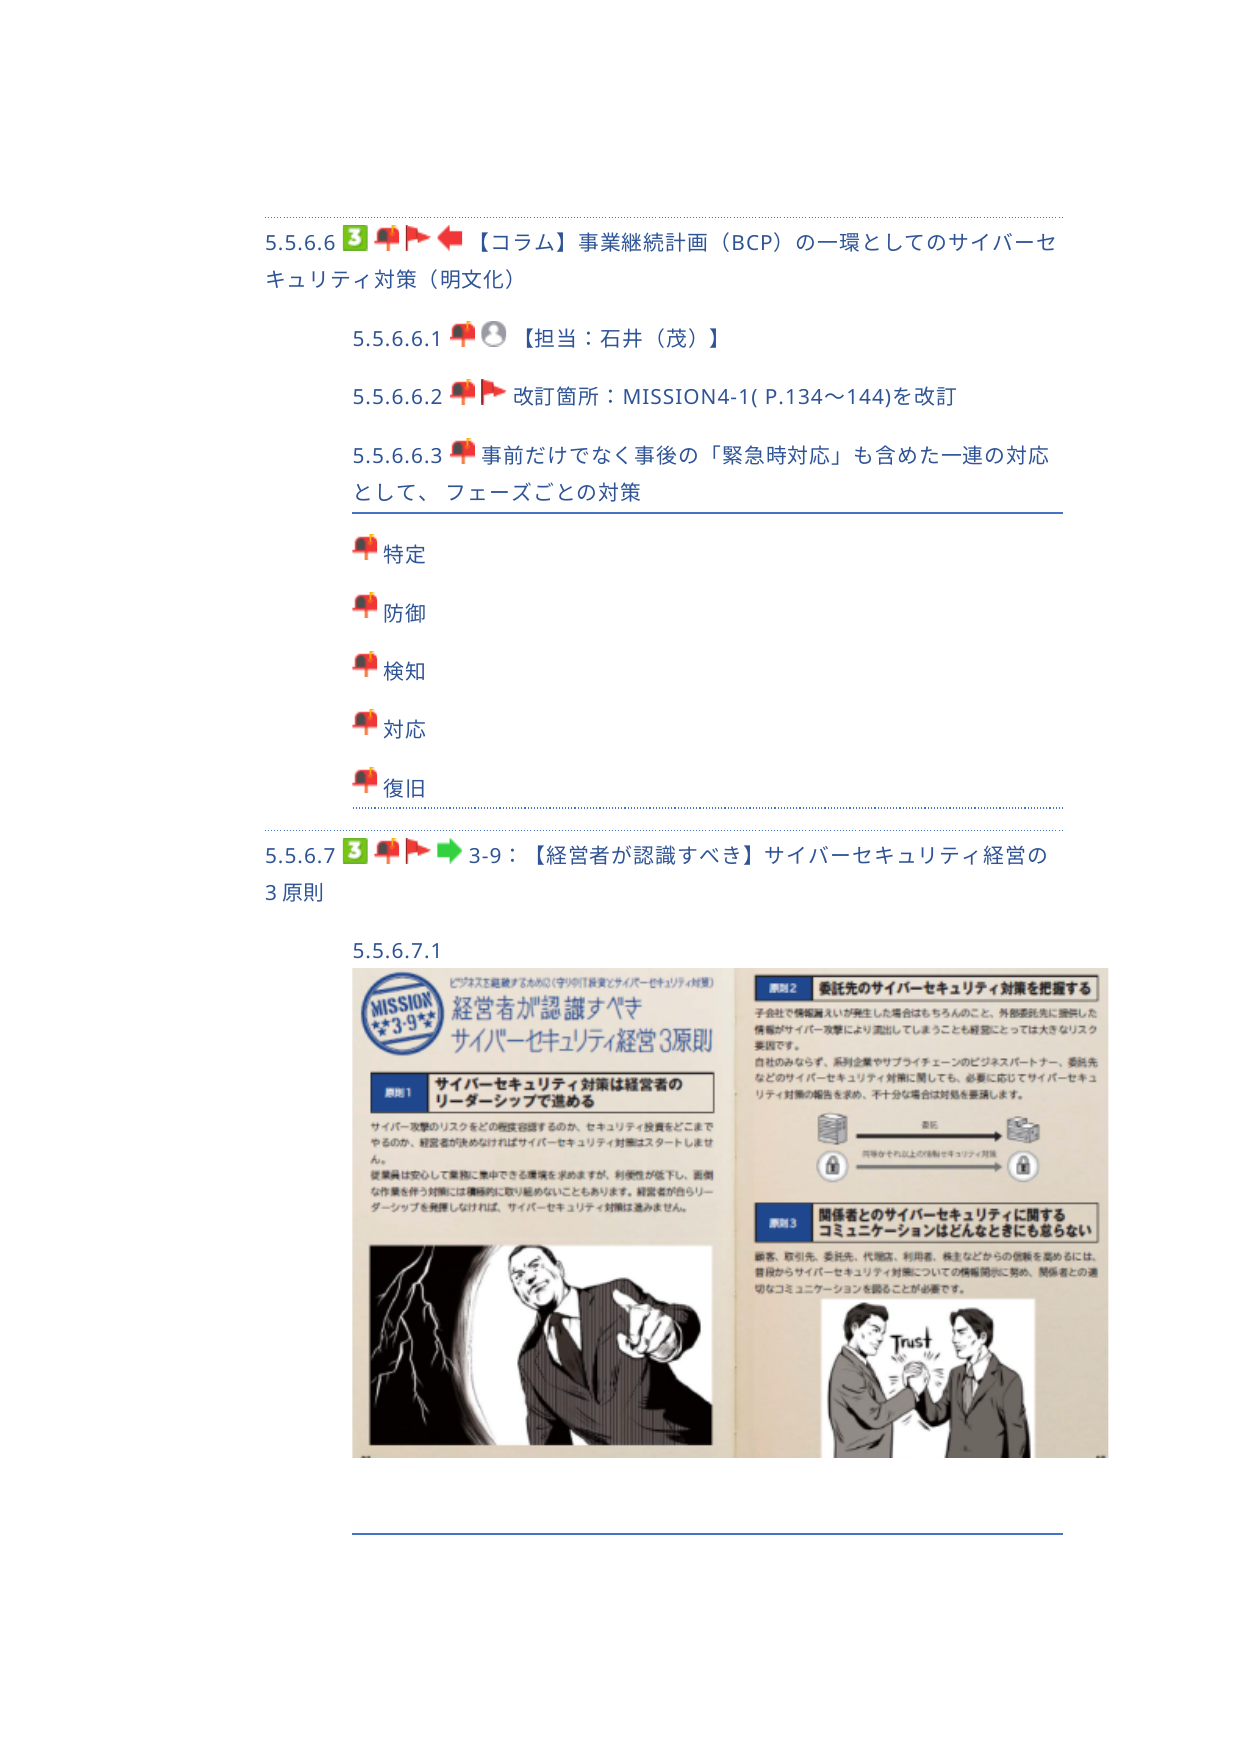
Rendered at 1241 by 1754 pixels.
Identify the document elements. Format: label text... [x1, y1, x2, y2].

picture [481, 379, 507, 405]
text 対応 [352, 709, 1063, 747]
picture [352, 651, 378, 677]
text 【担当：石井（茂）】 [352, 318, 1063, 356]
picture [450, 379, 475, 405]
text 検知 [352, 651, 1063, 689]
picture [405, 225, 431, 251]
text 3-9：【経営者が認識すべき】サイバーセキュリティ経営の3原則 [265, 830, 1063, 911]
picture [374, 838, 400, 864]
picture [342, 838, 368, 864]
picture [374, 225, 400, 251]
picture [405, 838, 431, 864]
picture [437, 225, 463, 251]
text 事前だけでなく事後の「緊急時対応」も含めた一連の対応として、 フェーズごとの対策 [352, 435, 1063, 512]
text 復旧 [352, 768, 1063, 809]
picture [450, 438, 475, 464]
picture [450, 321, 475, 347]
text 防御 [352, 593, 1063, 630]
picture [352, 968, 1109, 1458]
picture [437, 838, 463, 864]
picture [352, 592, 378, 618]
picture [352, 534, 378, 560]
picture [352, 709, 378, 735]
picture [342, 225, 368, 251]
text 特定 [352, 534, 1063, 572]
text 【コラム】事業継続計画（BCP）の一環としてのサイバーセキュリティ対策（明文化） [265, 217, 1063, 297]
text 改訂箇所：Mission4-1( p.134～144)を改訂 [352, 377, 1063, 414]
picture [481, 321, 507, 347]
picture [352, 767, 378, 793]
